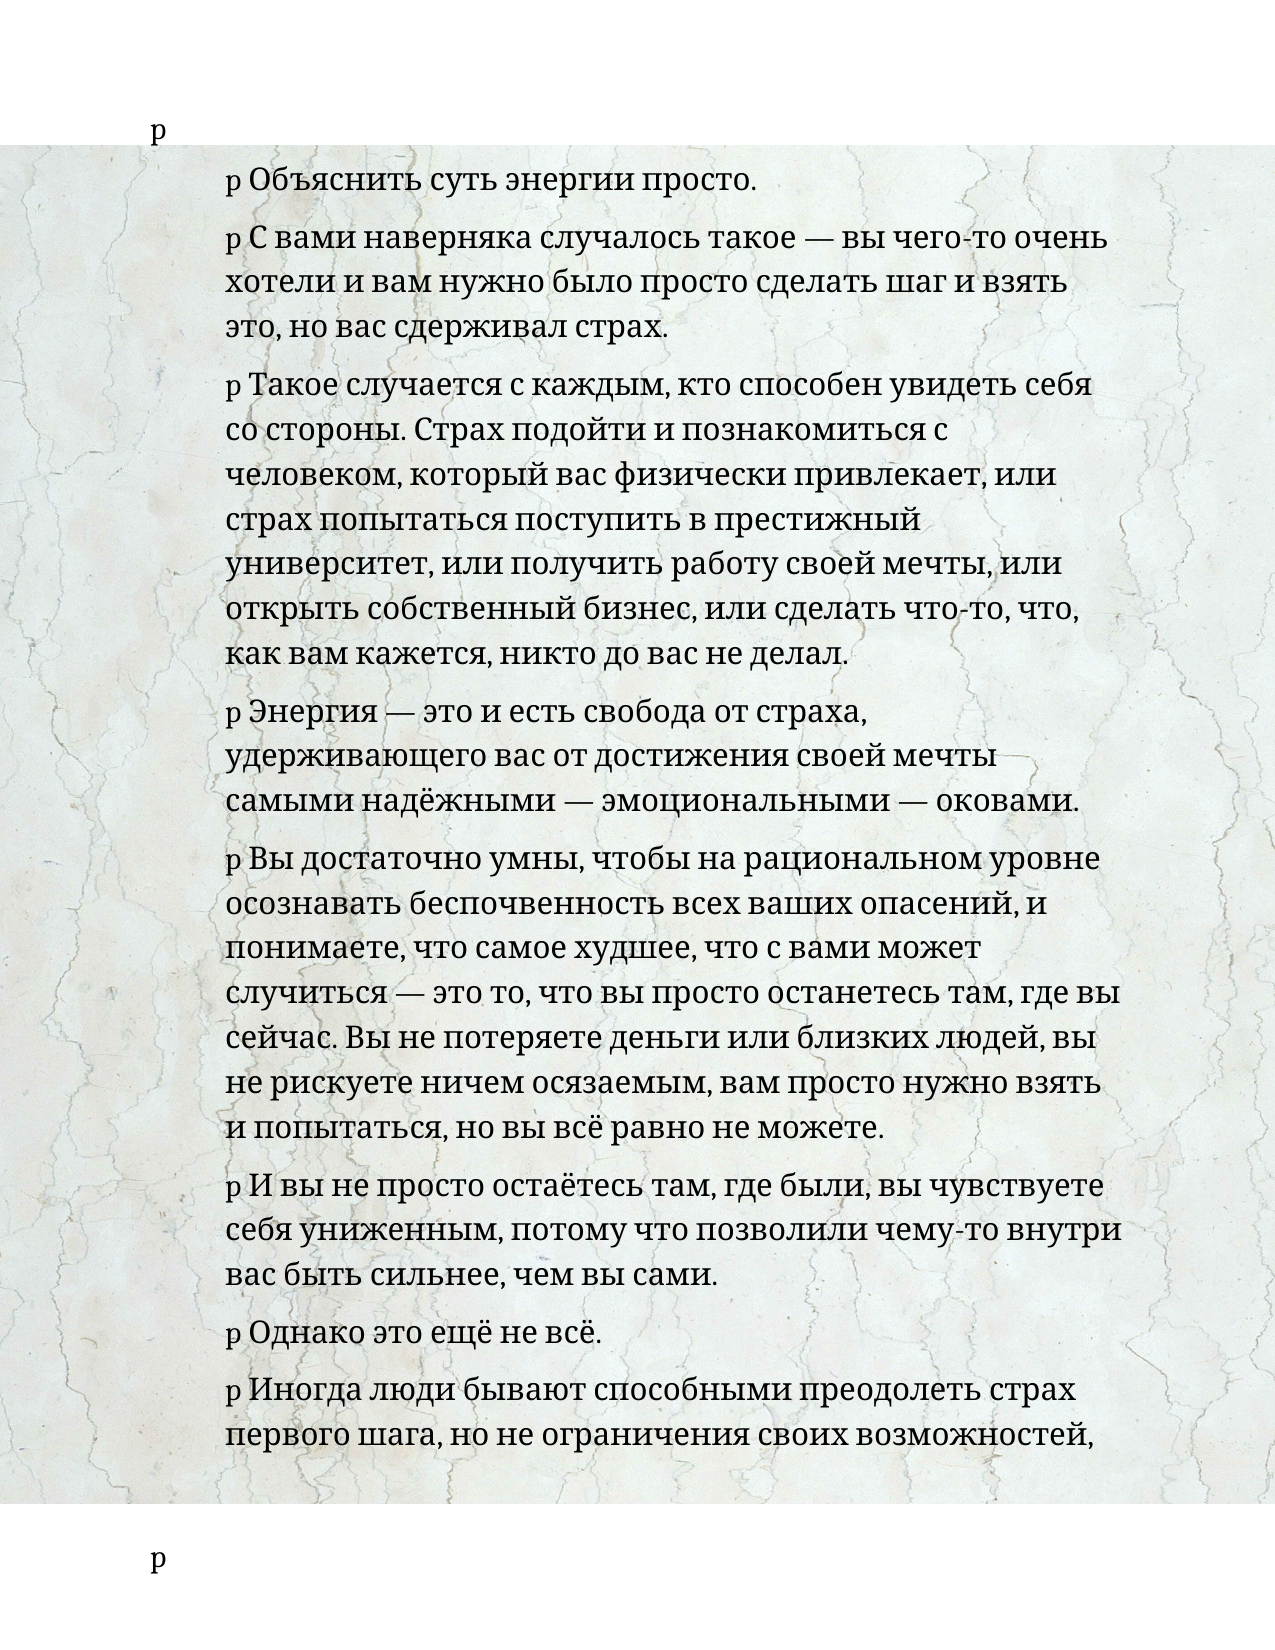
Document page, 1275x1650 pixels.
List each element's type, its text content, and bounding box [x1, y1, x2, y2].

text p И вы не просто остаётесь там, где были, вы чувствуете себя униженным, потому что позволили чему-то внутри вас быть сильнее, чем вы сами. [225, 1168, 1125, 1293]
text p Вы достаточно умны, чтобы на рациональном уровне осознавать беспочвенность всех ваших опасений, и понимаете, что самое худшее, что с вами может случиться — это то, что вы просто останетесь там, где вы сейчас. Вы не потеряете деньги или близких людей, вы не рискуете ничем осязаемым, вам просто нужно взять и попытаться, но вы всё равно не можете. [225, 841, 1125, 1146]
text p С вами наверняка случалось такое — вы чего-то очень хотели и вам нужно было просто сделать шаг и взять это, но вас сдерживал страх. [225, 220, 1125, 346]
text p Такое случается с каждым, кто способен увидеть себя со стороны. Страх подойти и познакомиться с человеком, который вас физически привлекает, или страх попытаться поступить в престижный университет, или получить работу своей мечты, или открыть собственный бизнес, или сделать что-то, что, как вам кажется, никто до вас не делал. [225, 367, 1125, 672]
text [225, 1372, 1125, 1453]
text p Энергия — это и есть свобода от страха, удерживающего вас от достижения своей мечты самыми надёжными — эмоциональными — оковами. [225, 694, 1125, 819]
text p Однако это ещё не всё. [225, 1315, 1125, 1351]
text p Объяснить суть энергии просто. [225, 162, 1125, 198]
picture [0, 145, 1275, 1504]
